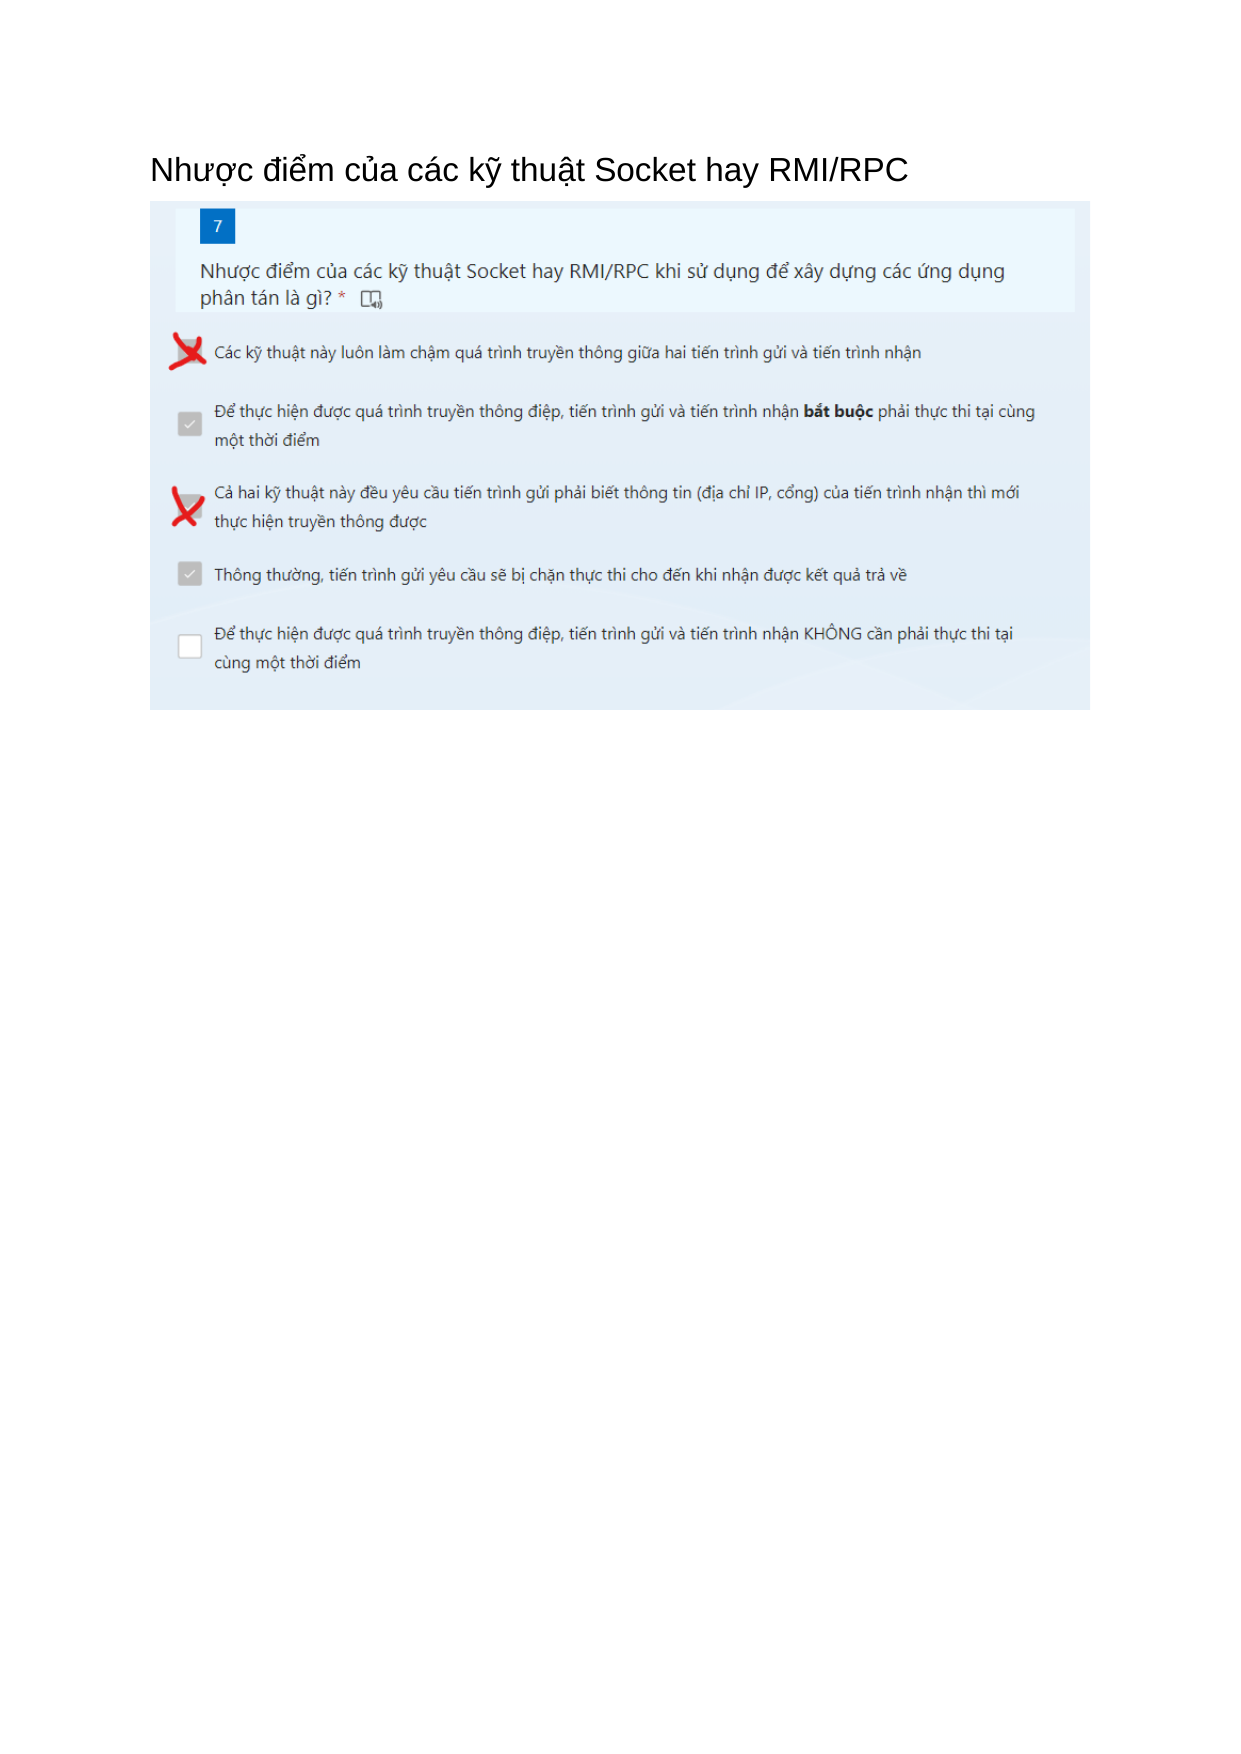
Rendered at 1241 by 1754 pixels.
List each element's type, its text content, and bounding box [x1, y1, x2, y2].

picture [150, 201, 1091, 710]
subtitle Nhược điểm của các kỹ thuật Socket hay RMI/RPC [150, 150, 1090, 188]
